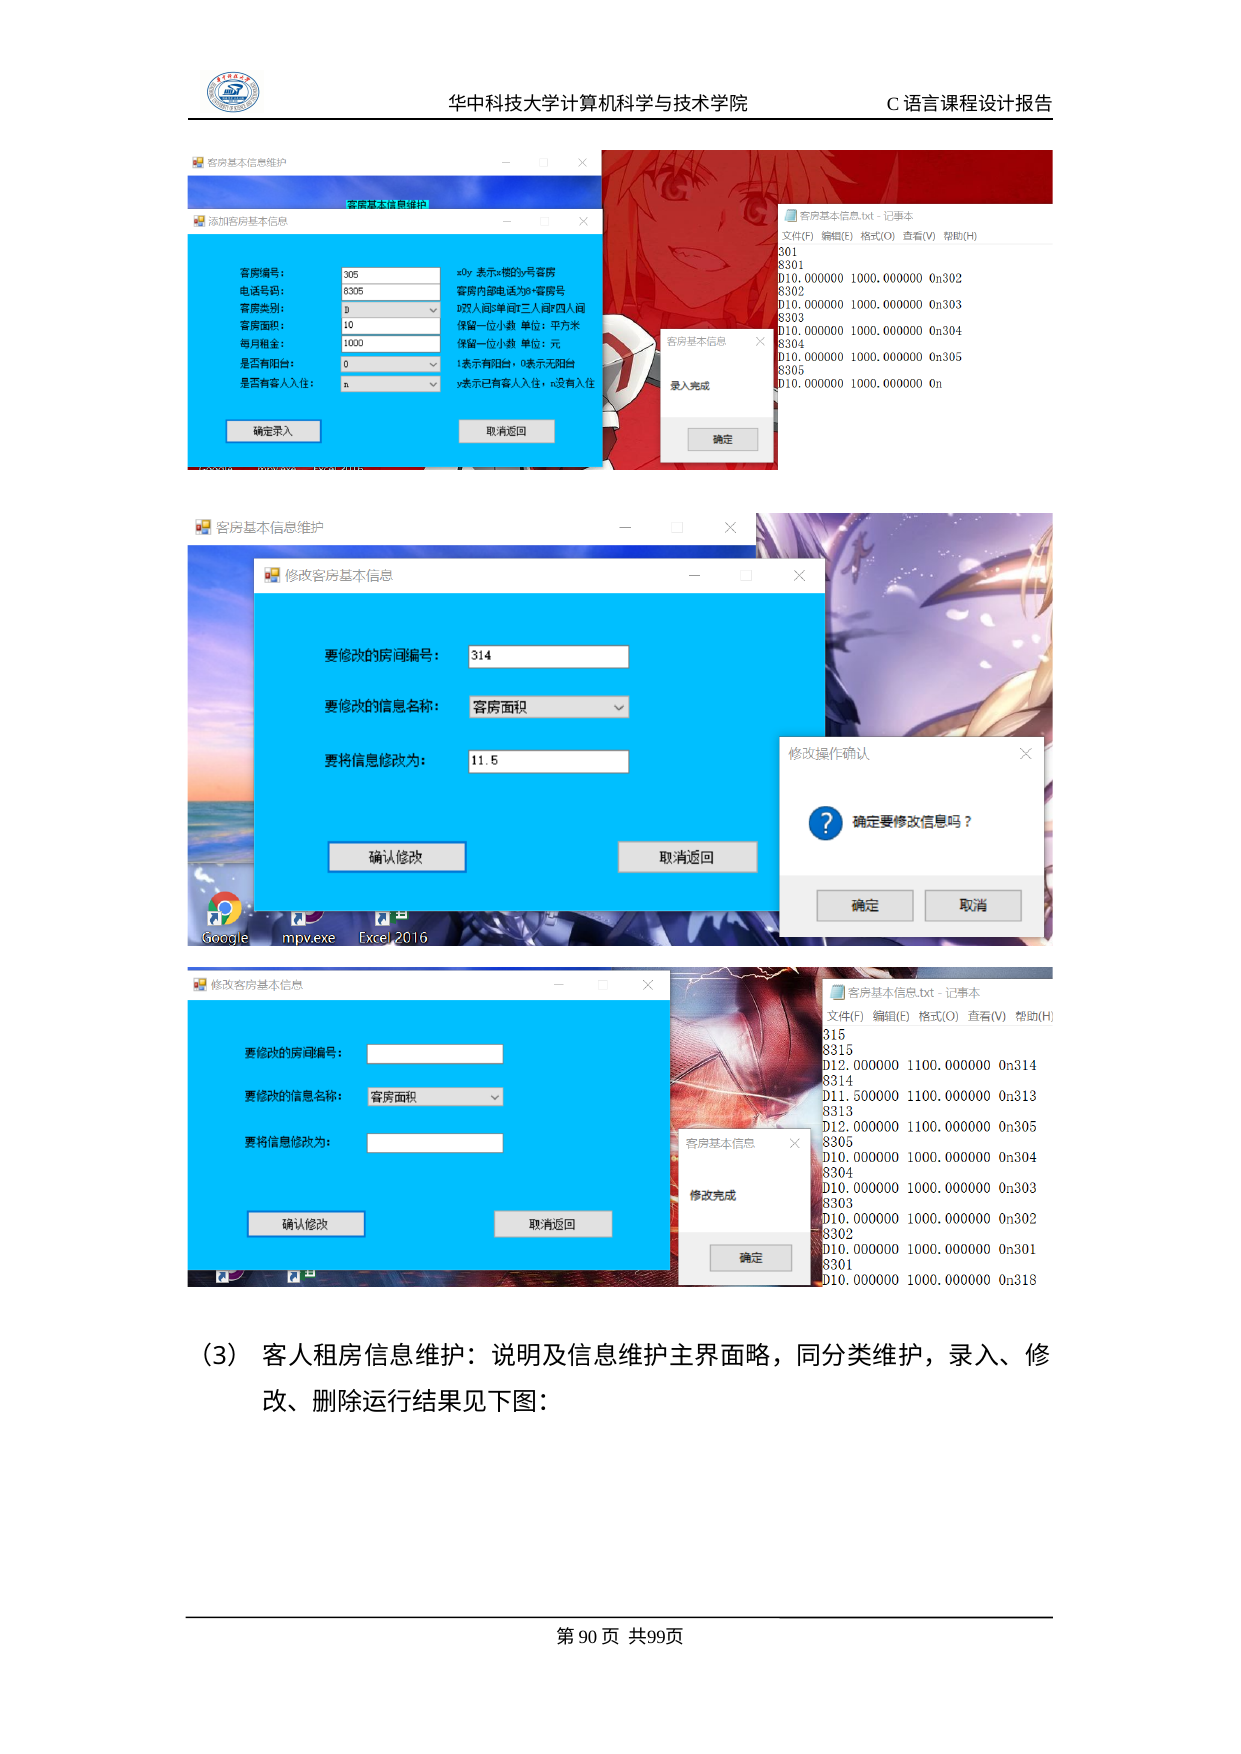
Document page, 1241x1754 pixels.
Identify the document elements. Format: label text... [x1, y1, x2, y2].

picture [368, 1088, 503, 1106]
picture [187, 967, 1053, 1287]
picture [187, 513, 1053, 946]
picture [341, 376, 440, 392]
picture [187, 150, 1053, 470]
picture [459, 420, 554, 443]
picture [494, 1211, 612, 1237]
picture [227, 420, 321, 442]
picture [342, 268, 440, 352]
picture [367, 1134, 503, 1153]
list 客人租房信息维护：说明及信息维护主界面略，同分类维护，录入、修改、删除运行结果见下图： [187, 1331, 1053, 1422]
picture [248, 1212, 365, 1236]
picture [341, 357, 440, 372]
picture [367, 1045, 503, 1064]
picture [200, 70, 264, 113]
